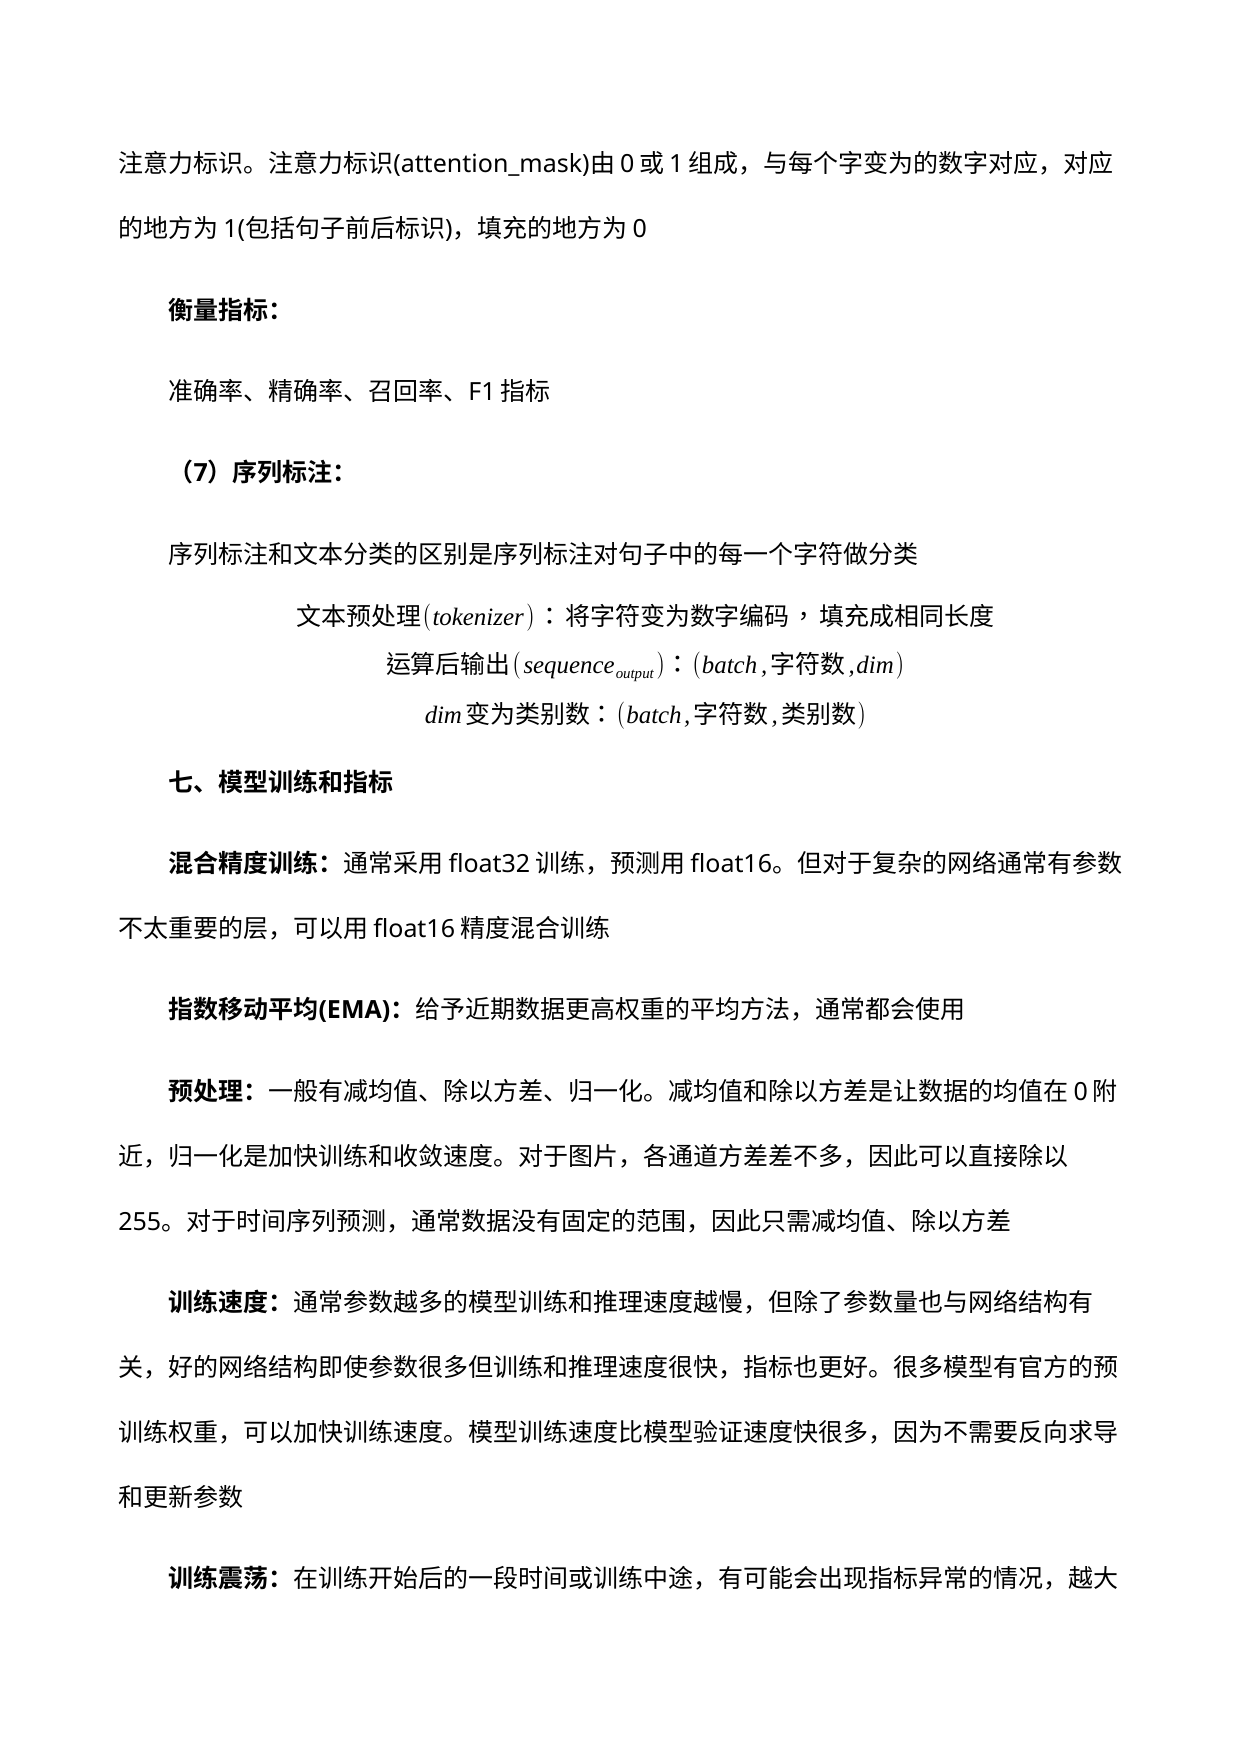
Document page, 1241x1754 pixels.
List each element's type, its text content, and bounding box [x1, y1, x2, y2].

text 训练速度：通常参数越多的模型训练和推理速度越慢，但除了参数量也与网络结构有关，好的网络结构即使参数很多但训练和推理速度很快，指标也更好。很多模型有官方的预训练权重，可以加快训练速度。模型训练速度比模型验证速度快很多，因为不需要反向求导和更新参数 [118, 1268, 1122, 1528]
text 七、模型训练和指标 [118, 748, 1122, 813]
text （7）序列标注： [118, 438, 1122, 503]
text 指数移动平均(EMA)：给予近期数据更高权重的平均方法，通常都会使用 [118, 976, 1122, 1041]
text 预处理：一般有减均值、除以方差、归一化。减均值和除以方差是让数据的均值在0附近，归一化是加快训练和收敛速度。对于图片，各通道方差差不多，因此可以直接除以255。对于时间序列预测，通常数据没有固定的范围，因此只需减均值、除以方差 [118, 1057, 1122, 1252]
text 准确率、精确率、召回率、F1指标 [118, 357, 1122, 422]
text 序列标注和文本分类的区别是序列标注对句子中的每一个字符做分类 [118, 520, 1122, 585]
text 衡量指标： [118, 276, 1122, 341]
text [118, 129, 1122, 259]
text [118, 1544, 1122, 1609]
text 混合精度训练：通常采用float32训练，预测用float16。但对于复杂的网络通常有参数不太重要的层，可以用float16精度混合训练 [118, 829, 1122, 959]
